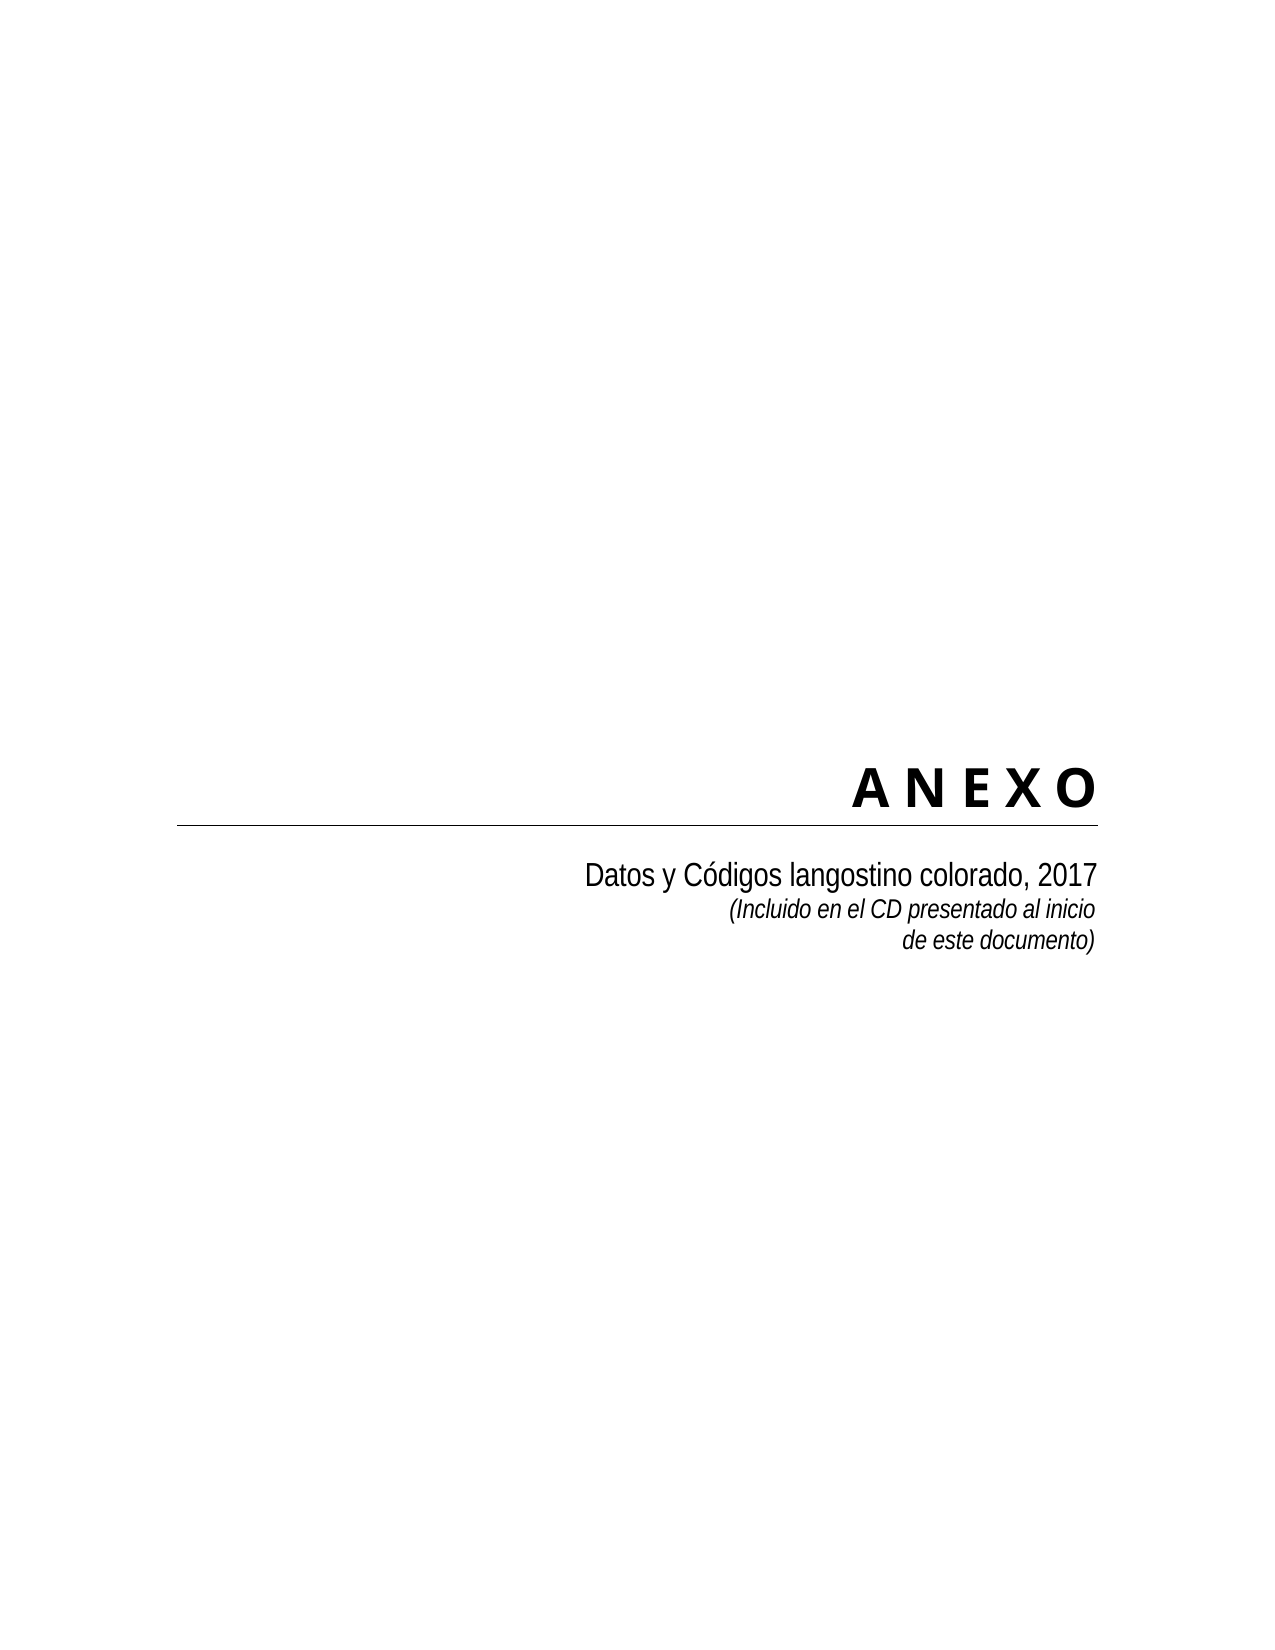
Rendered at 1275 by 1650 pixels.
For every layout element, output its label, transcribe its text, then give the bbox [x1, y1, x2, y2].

text Datos y Códigos langostino colorado, 2017 [533, 855, 1098, 893]
text A N E X O [177, 749, 1098, 825]
text de este documento) [295, 924, 1098, 955]
text (Incluido en el CD presentado al inicio [295, 893, 1098, 924]
